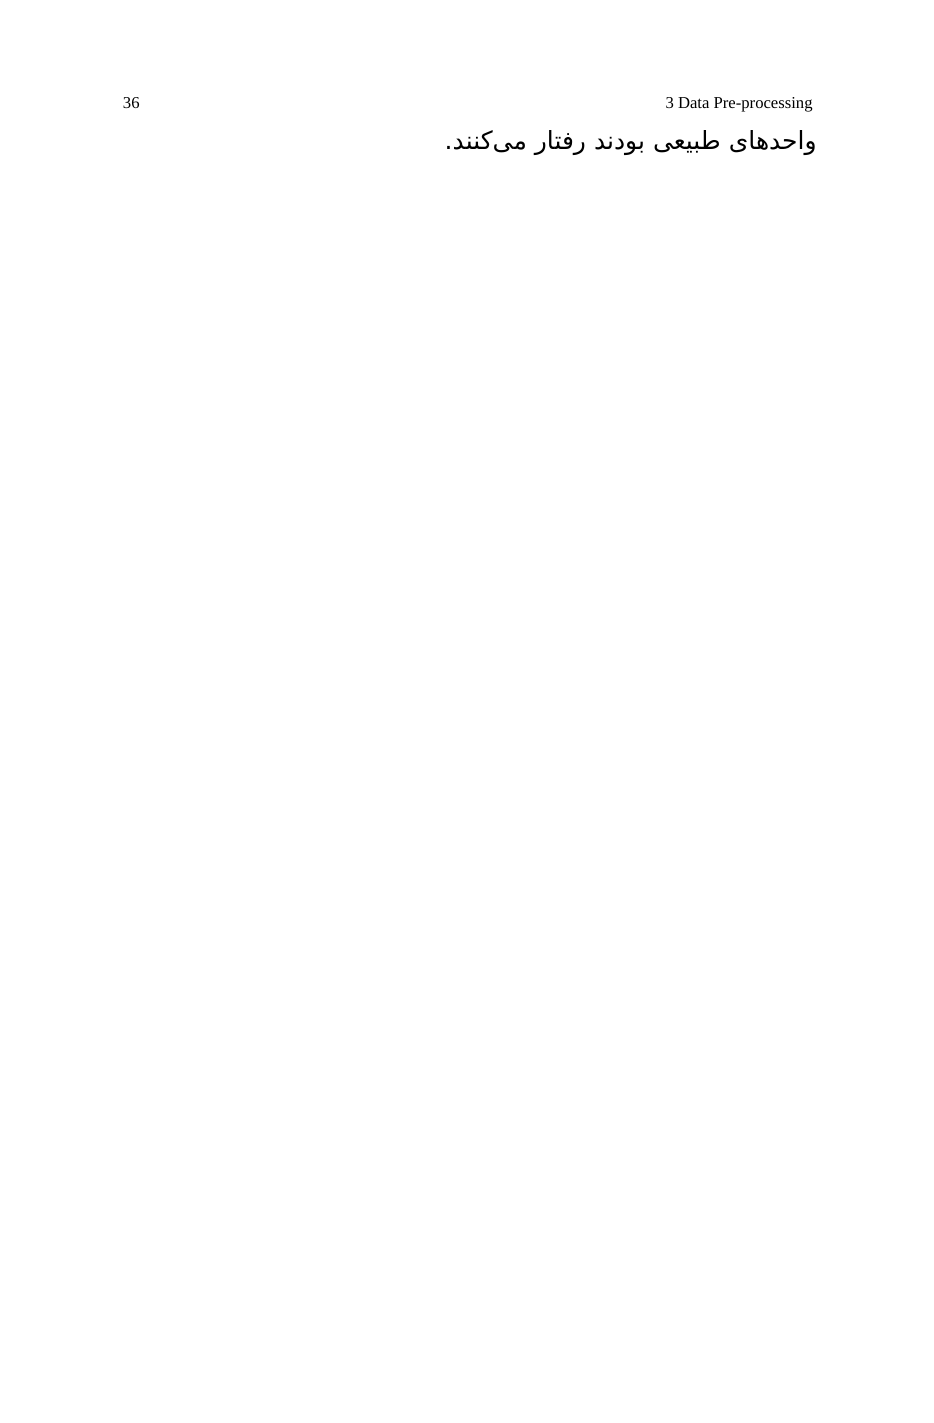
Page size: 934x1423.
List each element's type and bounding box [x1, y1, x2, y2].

text [118, 126, 817, 156]
